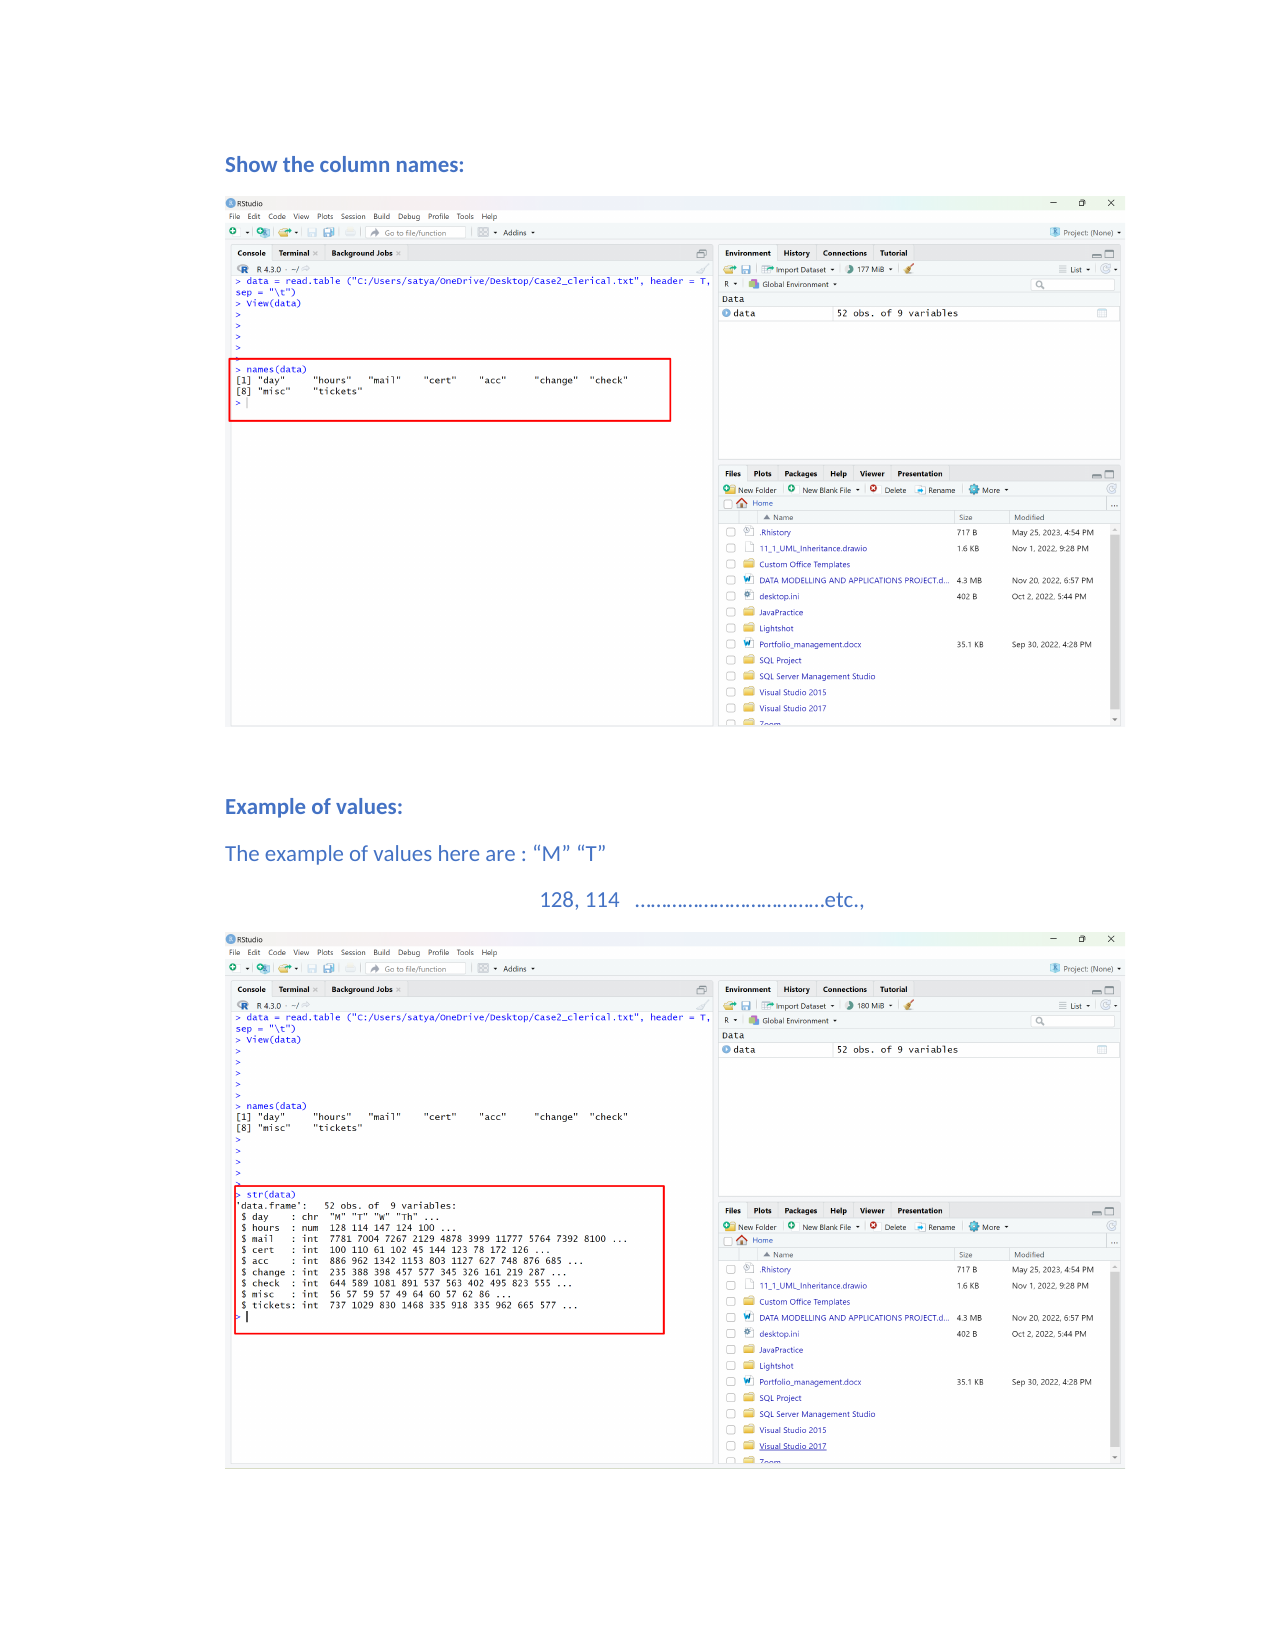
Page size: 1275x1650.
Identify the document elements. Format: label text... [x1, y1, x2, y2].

picture [225, 932, 1125, 1469]
picture [225, 196, 1125, 727]
text 128, 114 ………………………………etc., [225, 886, 1087, 914]
text The example of values here are : “M” “T” [225, 839, 1087, 867]
text Example of values: [225, 792, 1087, 820]
text Show the column names: [225, 150, 1087, 178]
